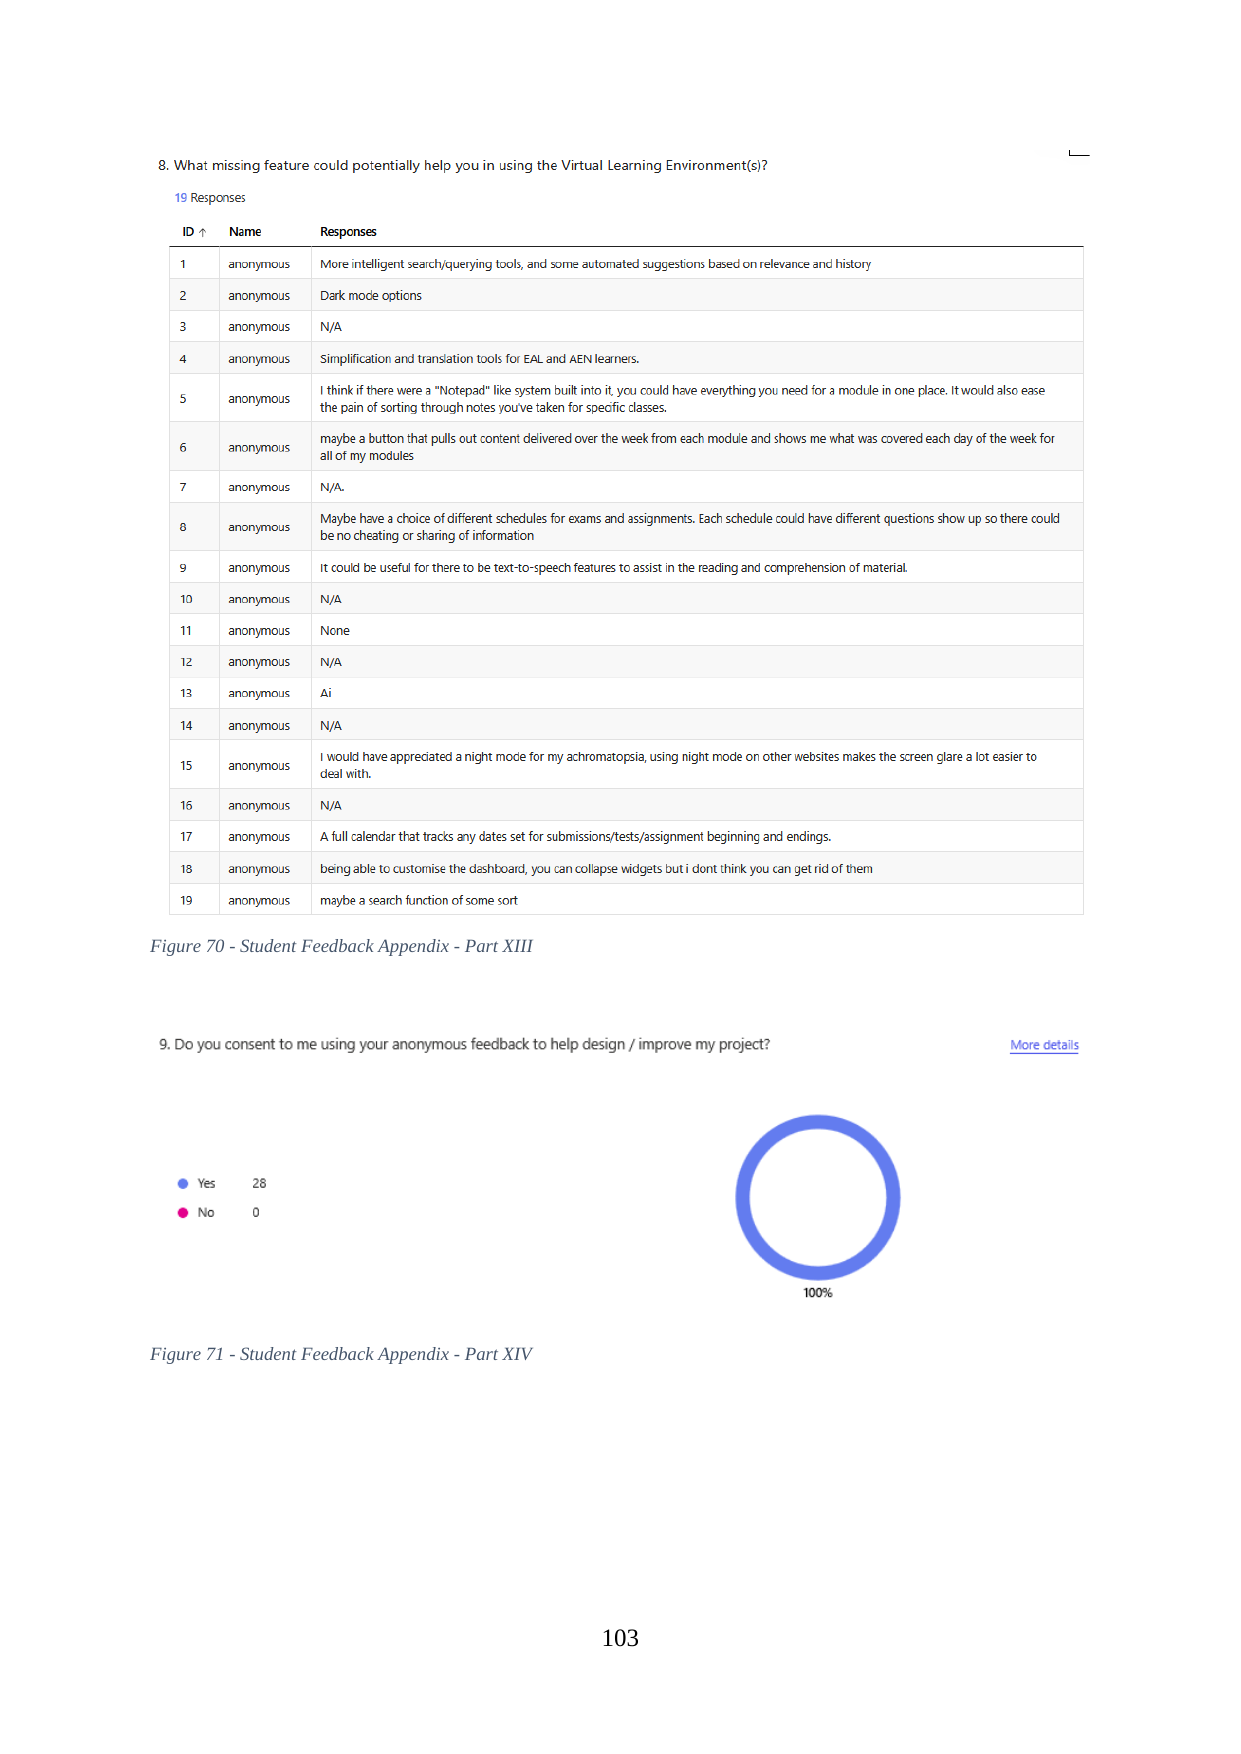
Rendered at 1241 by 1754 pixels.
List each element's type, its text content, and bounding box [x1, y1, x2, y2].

picture [150, 1018, 1090, 1331]
picture [150, 150, 1090, 923]
text Figure 71 - Student Feedback Appendix - Part XIV [150, 1343, 1090, 1364]
text Figure 70 - Student Feedback Appendix - Part XIII [150, 935, 1090, 957]
